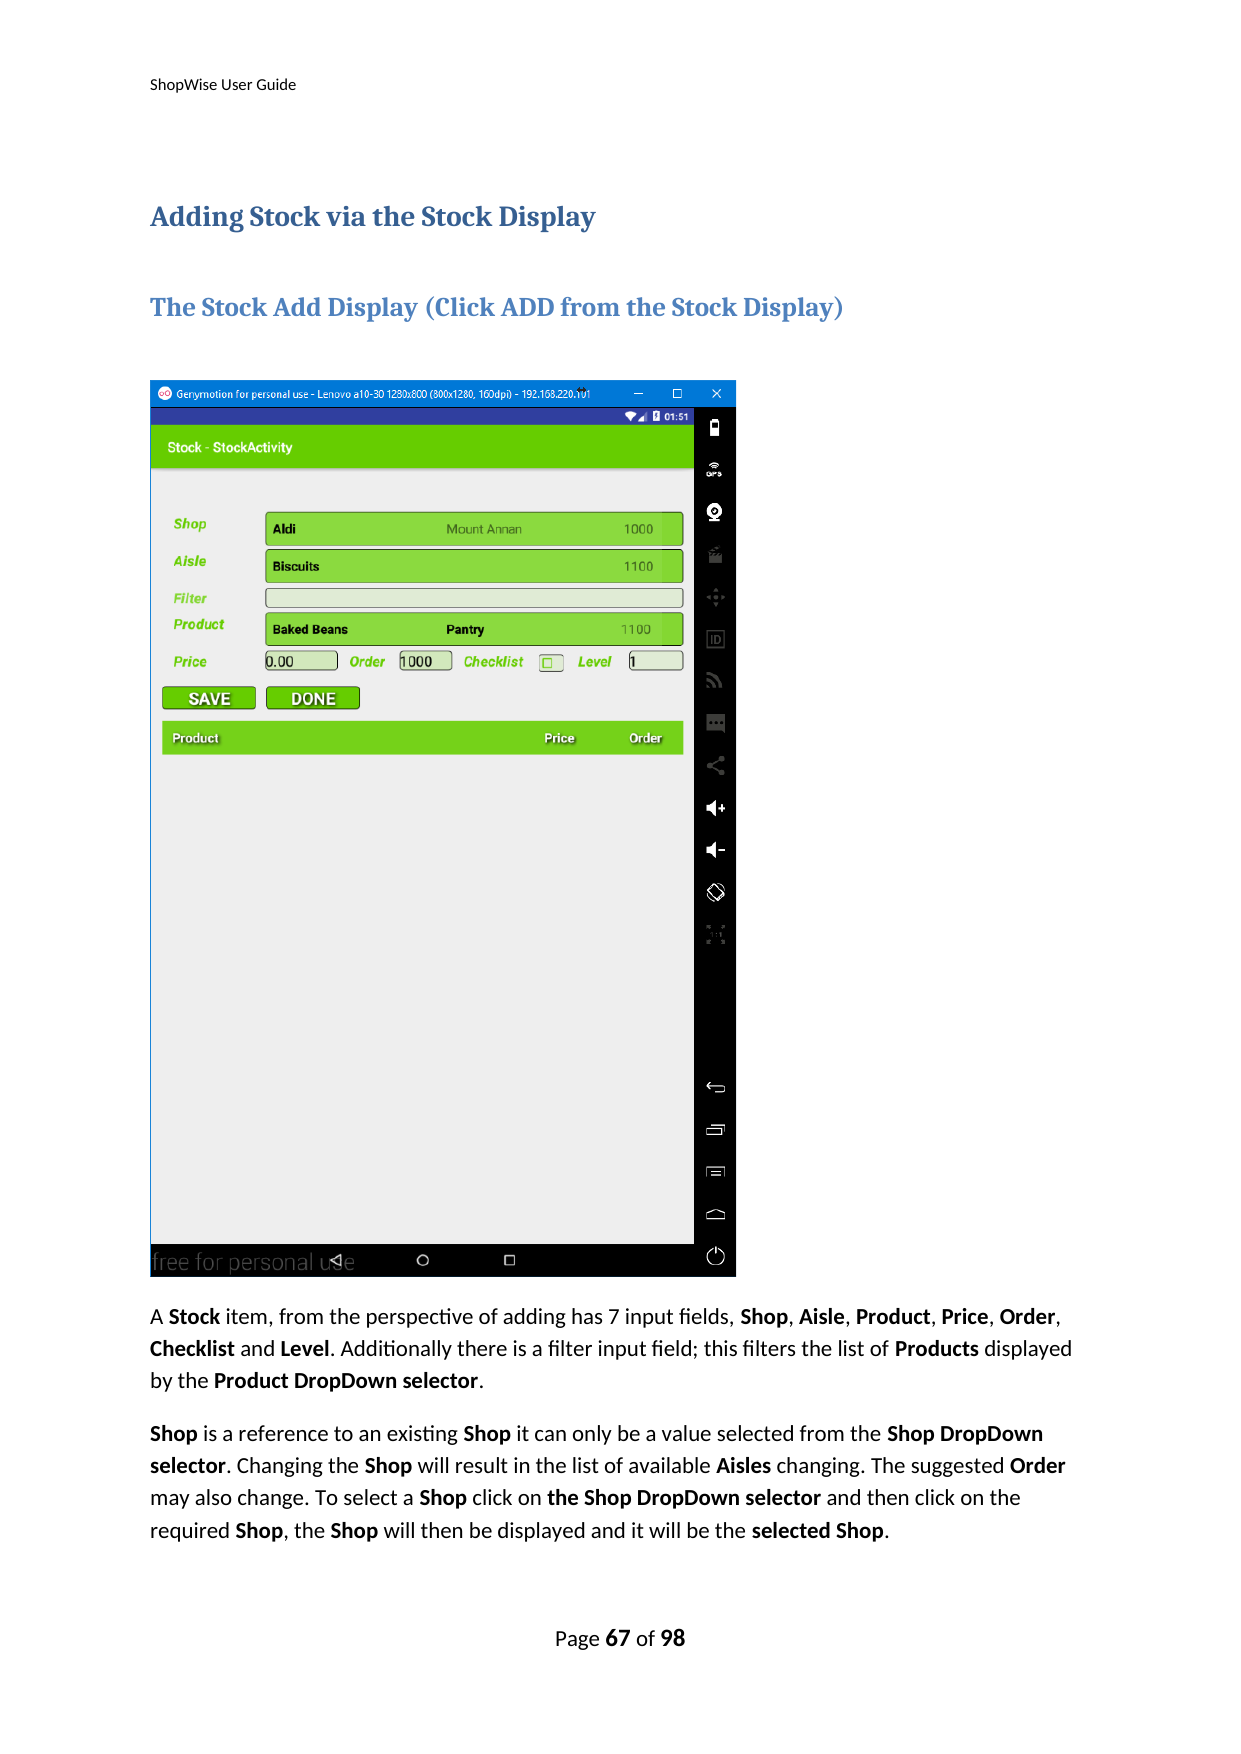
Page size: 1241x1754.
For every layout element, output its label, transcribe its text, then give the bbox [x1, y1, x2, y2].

picture [150, 380, 737, 1277]
text A Stock item, from the perspective of adding has 7 input fields, Shop, Aisle, Product, Price, Order, Checklist and Level. Additionally there is a filter input field; this filters the list of Products displayed by the Product DropDown selector. [150, 1302, 1090, 1394]
subtitle Adding Stock via the Stock Display [150, 200, 1090, 234]
subtitle The Stock Add Display (Click ADD from the Stock Display) [150, 292, 1090, 323]
text Shop is a reference to an existing Shop it can only be a value selected from the Shop DropDown selector. Changing the Shop will result in the list of available Aisles changing. The suggested Order may also change. To select a Shop click on the Shop DropDown selector and then click on the required Shop, the Shop will then be displayed and it will be the selected Shop. [150, 1419, 1090, 1544]
